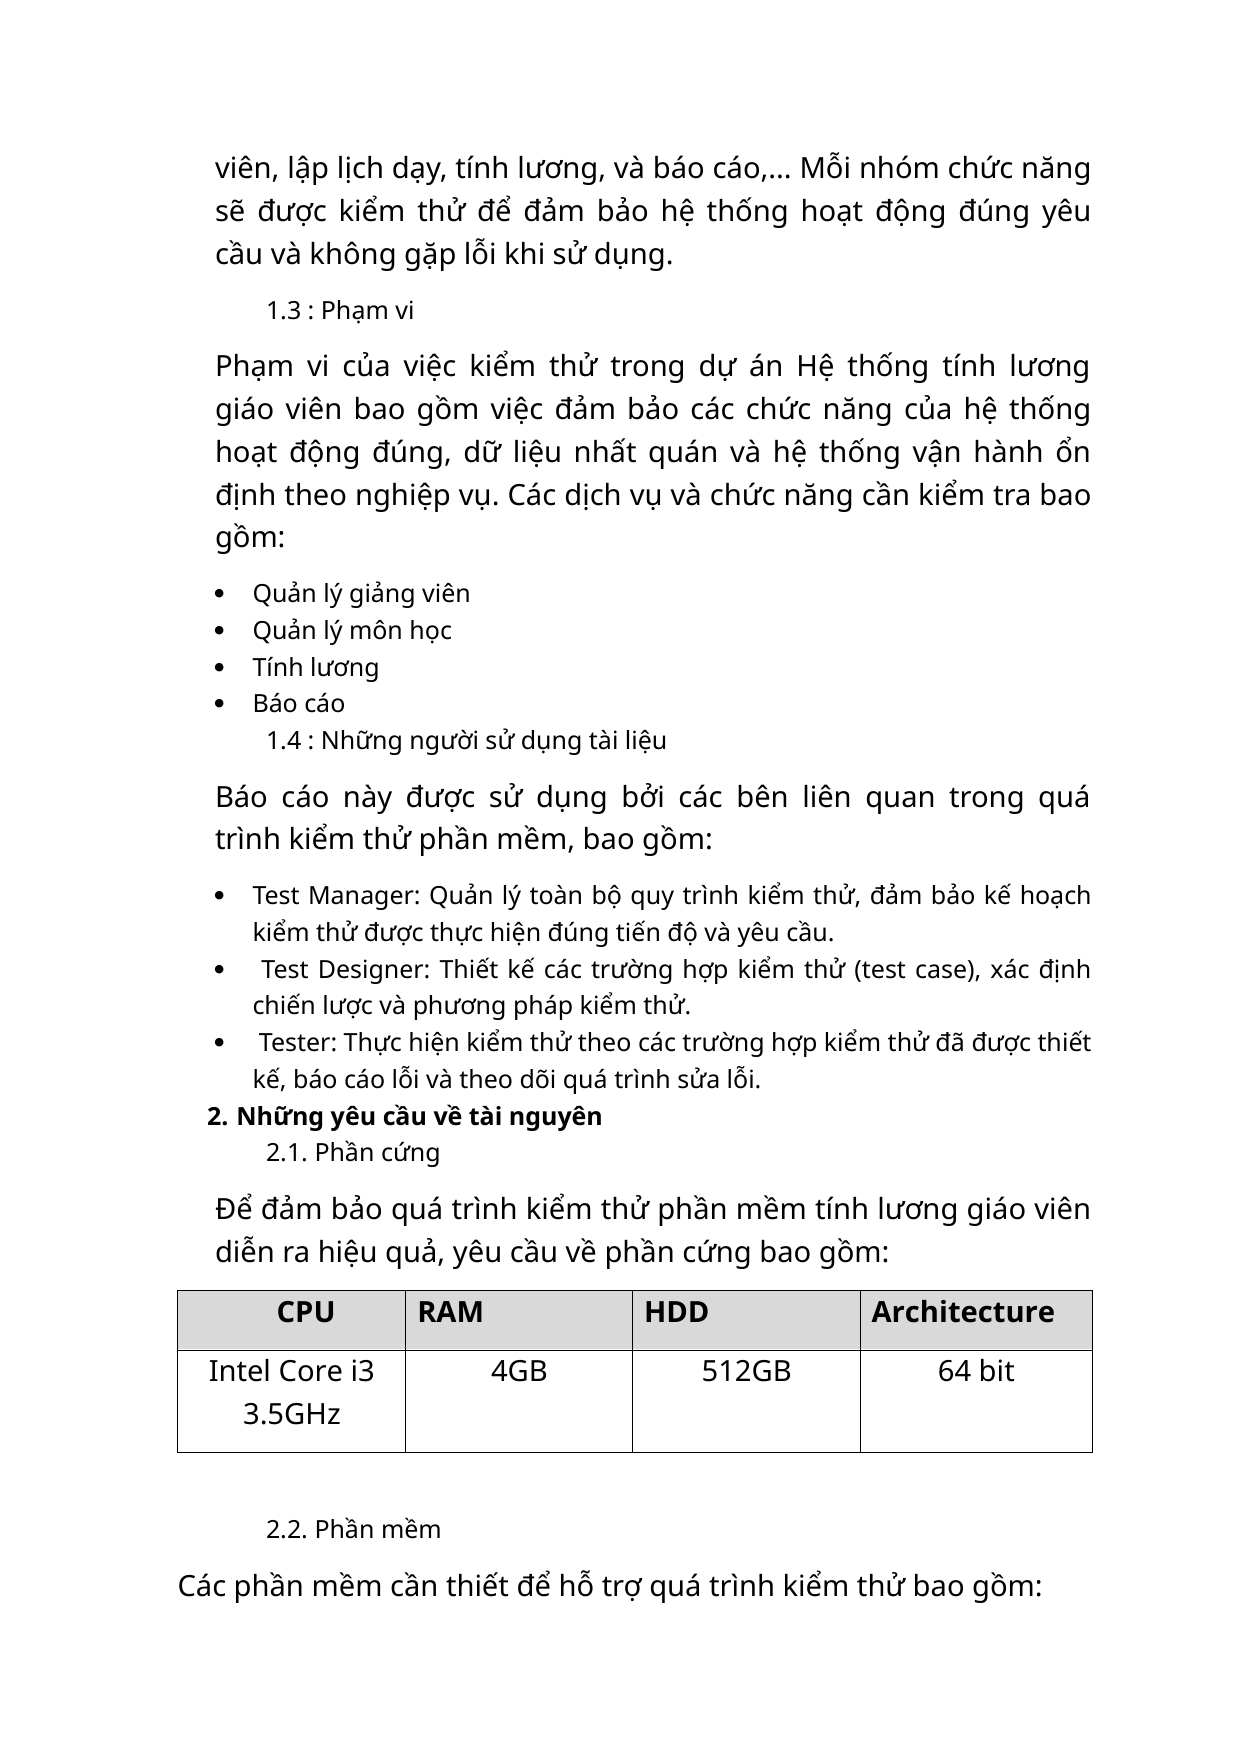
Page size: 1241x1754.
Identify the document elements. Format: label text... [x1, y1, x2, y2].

list Test Designer: Thiết kế các trường hợp kiểm thử (test case), xác định chiến lược và phương pháp kiểm thử. [215, 951, 1092, 1022]
list 1.4 : Những người sử dụng tài liệu [266, 723, 1092, 757]
text Các phần mềm cần thiết để hỗ trợ quá trình kiểm thử bao gồm: [177, 1565, 1092, 1605]
table_cell 4GB [406, 1351, 632, 1452]
list 2.1. Phần cứng [266, 1135, 1092, 1169]
list Tính lương [215, 649, 1092, 683]
list 2.2. Phần mềm [266, 1512, 1092, 1546]
list Những yêu cầu về tài nguyên [207, 1098, 1092, 1132]
table_header RAM [406, 1291, 632, 1349]
list Test Manager: Quản lý toàn bộ quy trình kiểm thử, đảm bảo kế hoạch kiểm thử được thực hiện đúng tiến độ và yêu cầu. [215, 878, 1092, 948]
text Để đảm bảo quá trình kiểm thử phần mềm tính lương giáo viên diễn ra hiệu quả, yêu cầu về phần cứng bao gồm: [215, 1188, 1092, 1271]
table_cell 64 bit [861, 1351, 1092, 1452]
list Quản lý môn học [215, 612, 1092, 647]
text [215, 148, 1092, 273]
list 1.3 : Phạm vi [266, 292, 1092, 326]
table_header HDD [633, 1291, 860, 1349]
list Tester: Thực hiện kiểm thử theo các trường hợp kiểm thử đã được thiết kế, báo cáo lỗi và theo dõi quá trình sửa lỗi. [215, 1025, 1092, 1096]
list Báo cáo [215, 686, 1092, 720]
table_header Architecture [861, 1291, 1092, 1349]
table_cell 512GB [633, 1351, 860, 1452]
list Quản lý giảng viên [215, 576, 1092, 610]
table_cell Intel Core i3 3.5GHz [178, 1351, 405, 1452]
text Phạm vi của việc kiểm thử trong dự án Hệ thống tính lương giáo viên bao gồm việc đảm bảo các chức năng của hệ thống hoạt động đúng, dữ liệu nhất quán và hệ thống vận hành ổn định theo nghiệp vụ. Các dịch vụ và chức năng cần kiểm tra bao gồm: [215, 345, 1092, 556]
text Báo cáo này được sử dụng bởi các bên liên quan trong quá trình kiểm thử phần mềm, bao gồm: [215, 776, 1092, 858]
table_header CPU [178, 1291, 405, 1349]
